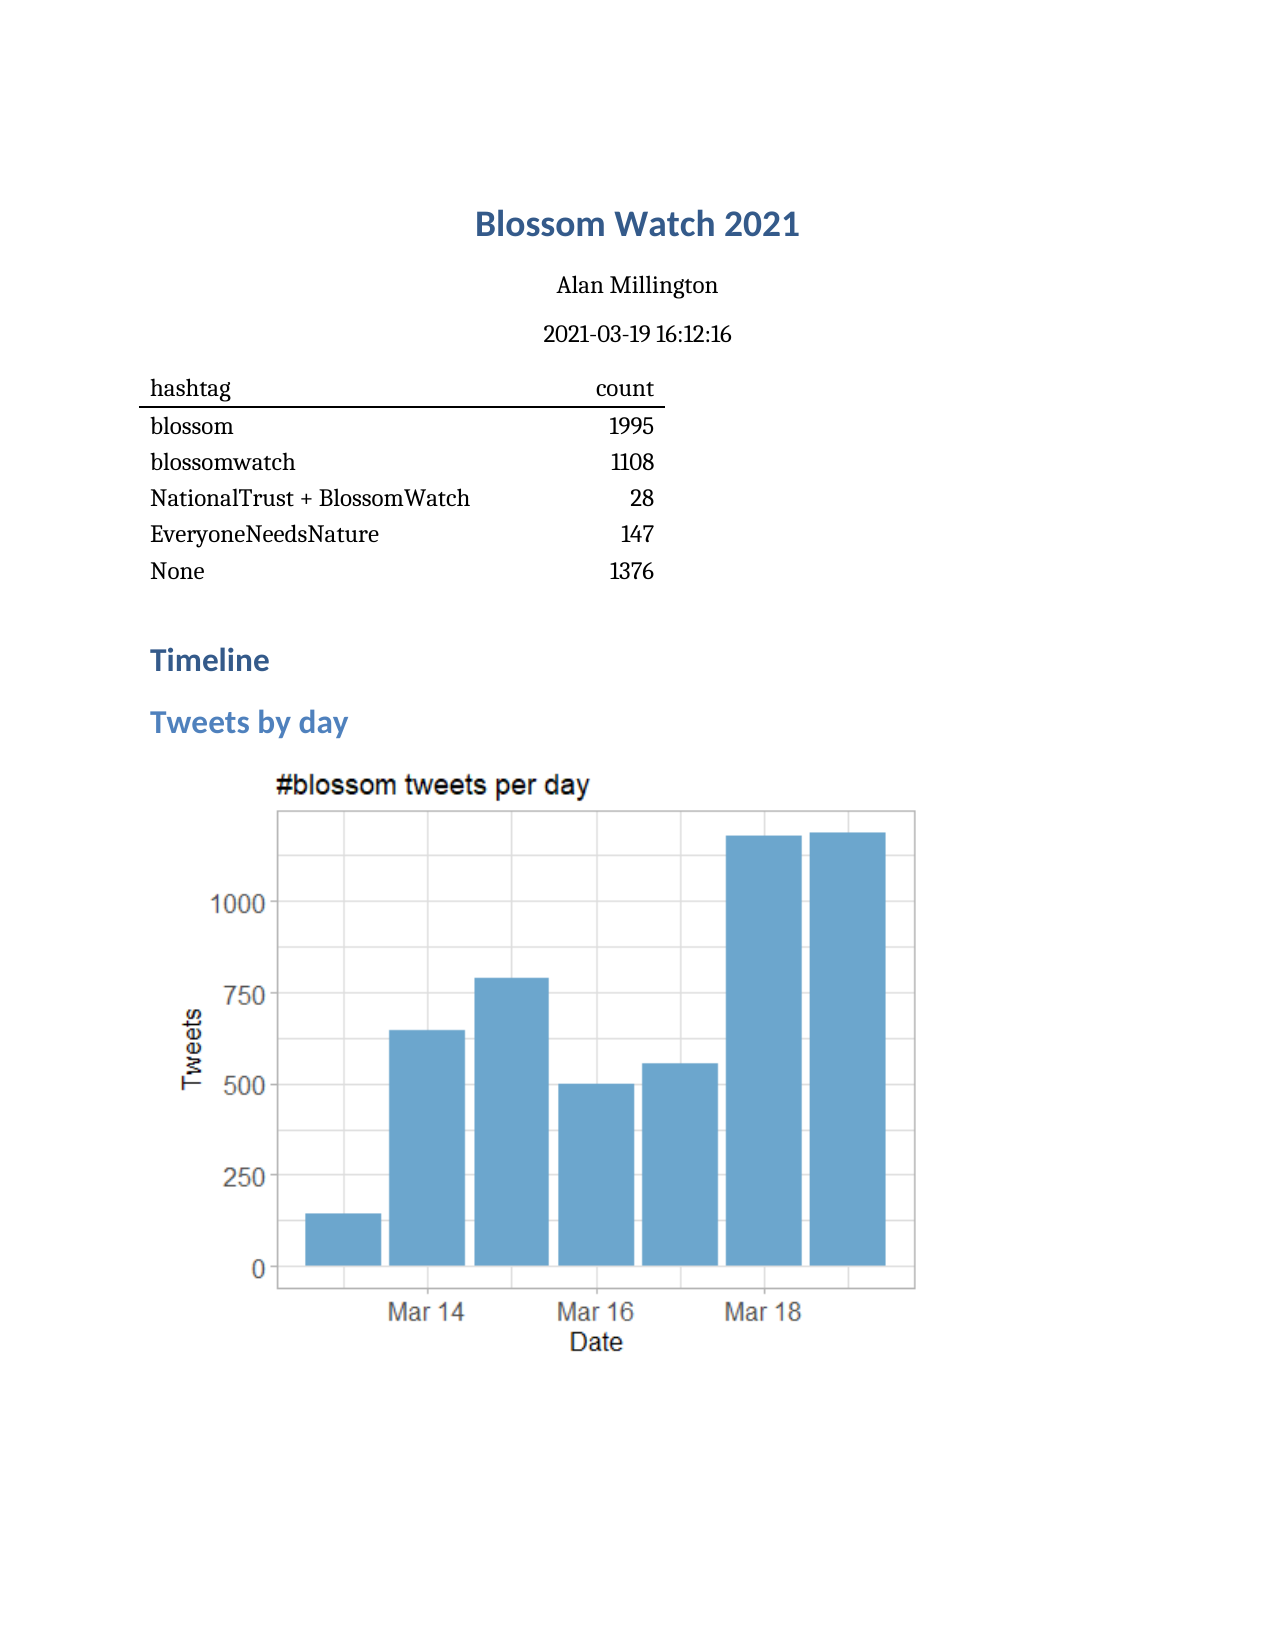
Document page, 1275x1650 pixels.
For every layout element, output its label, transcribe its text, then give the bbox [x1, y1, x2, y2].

table_cell 1108 [557, 444, 665, 480]
table_header hashtag [139, 370, 557, 406]
subtitle Timeline [150, 639, 1125, 680]
table_cell None [139, 553, 557, 589]
table_cell blossom [139, 408, 557, 444]
text 2021-03-19 16:12:16 [150, 320, 1125, 349]
table_cell 1995 [557, 408, 665, 444]
picture [168, 760, 927, 1367]
table_cell 28 [557, 480, 665, 517]
table_cell EveryoneNeedsNature [139, 517, 557, 553]
table_cell 147 [557, 517, 665, 553]
table_cell NationalTrust + BlossomWatch [139, 480, 557, 517]
title Blossom Watch 2021 [150, 200, 1125, 246]
table_header count [557, 370, 665, 406]
text Alan Millington [150, 271, 1125, 299]
subtitle Tweets by day [150, 701, 1125, 741]
table_cell 1376 [557, 553, 665, 589]
table_cell blossomwatch [139, 444, 557, 480]
